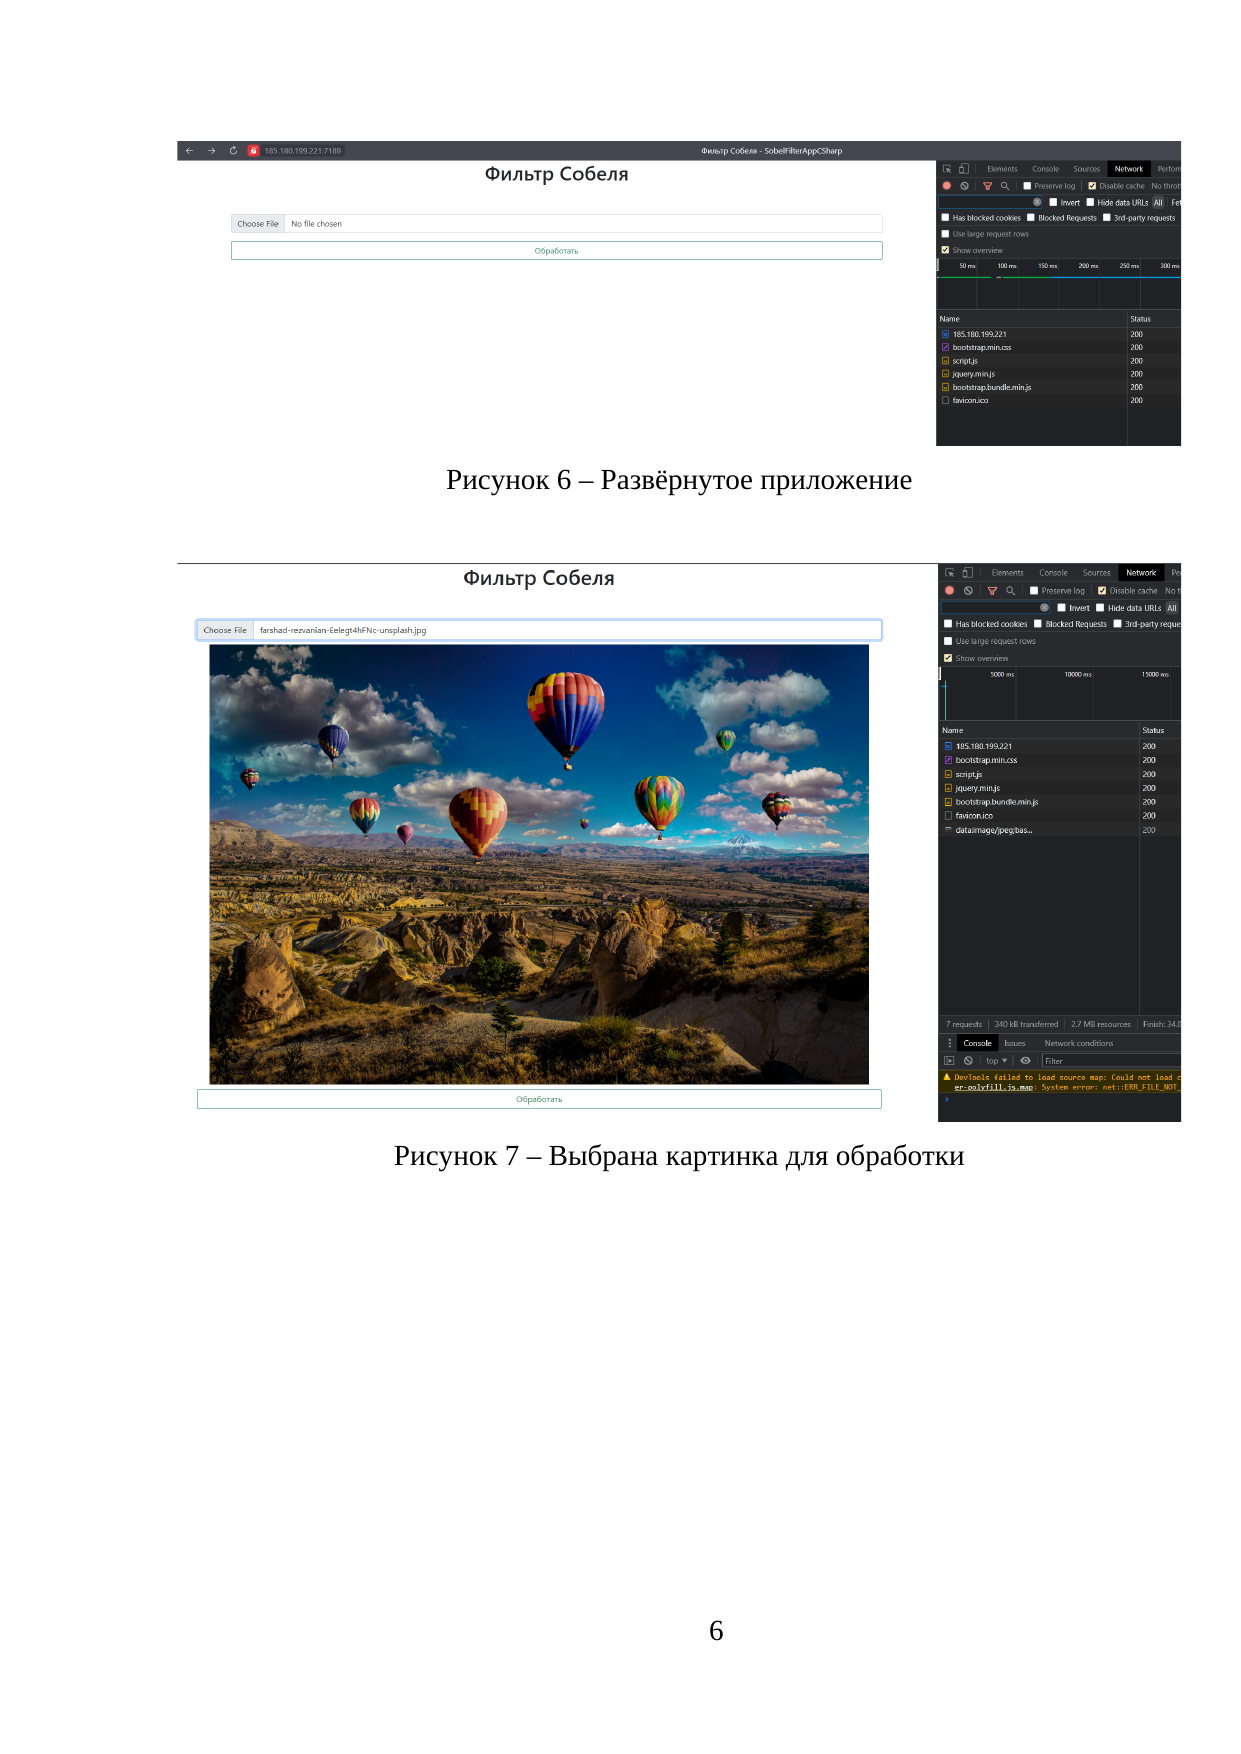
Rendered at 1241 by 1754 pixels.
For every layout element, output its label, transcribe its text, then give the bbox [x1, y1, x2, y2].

picture [177, 563, 1182, 1122]
list Рисунок 6 – Развёрнутое приложение [177, 462, 1181, 496]
picture [177, 141, 1182, 446]
list Рисунок 7 – Выбрана картинка для обработки [177, 1138, 1181, 1172]
